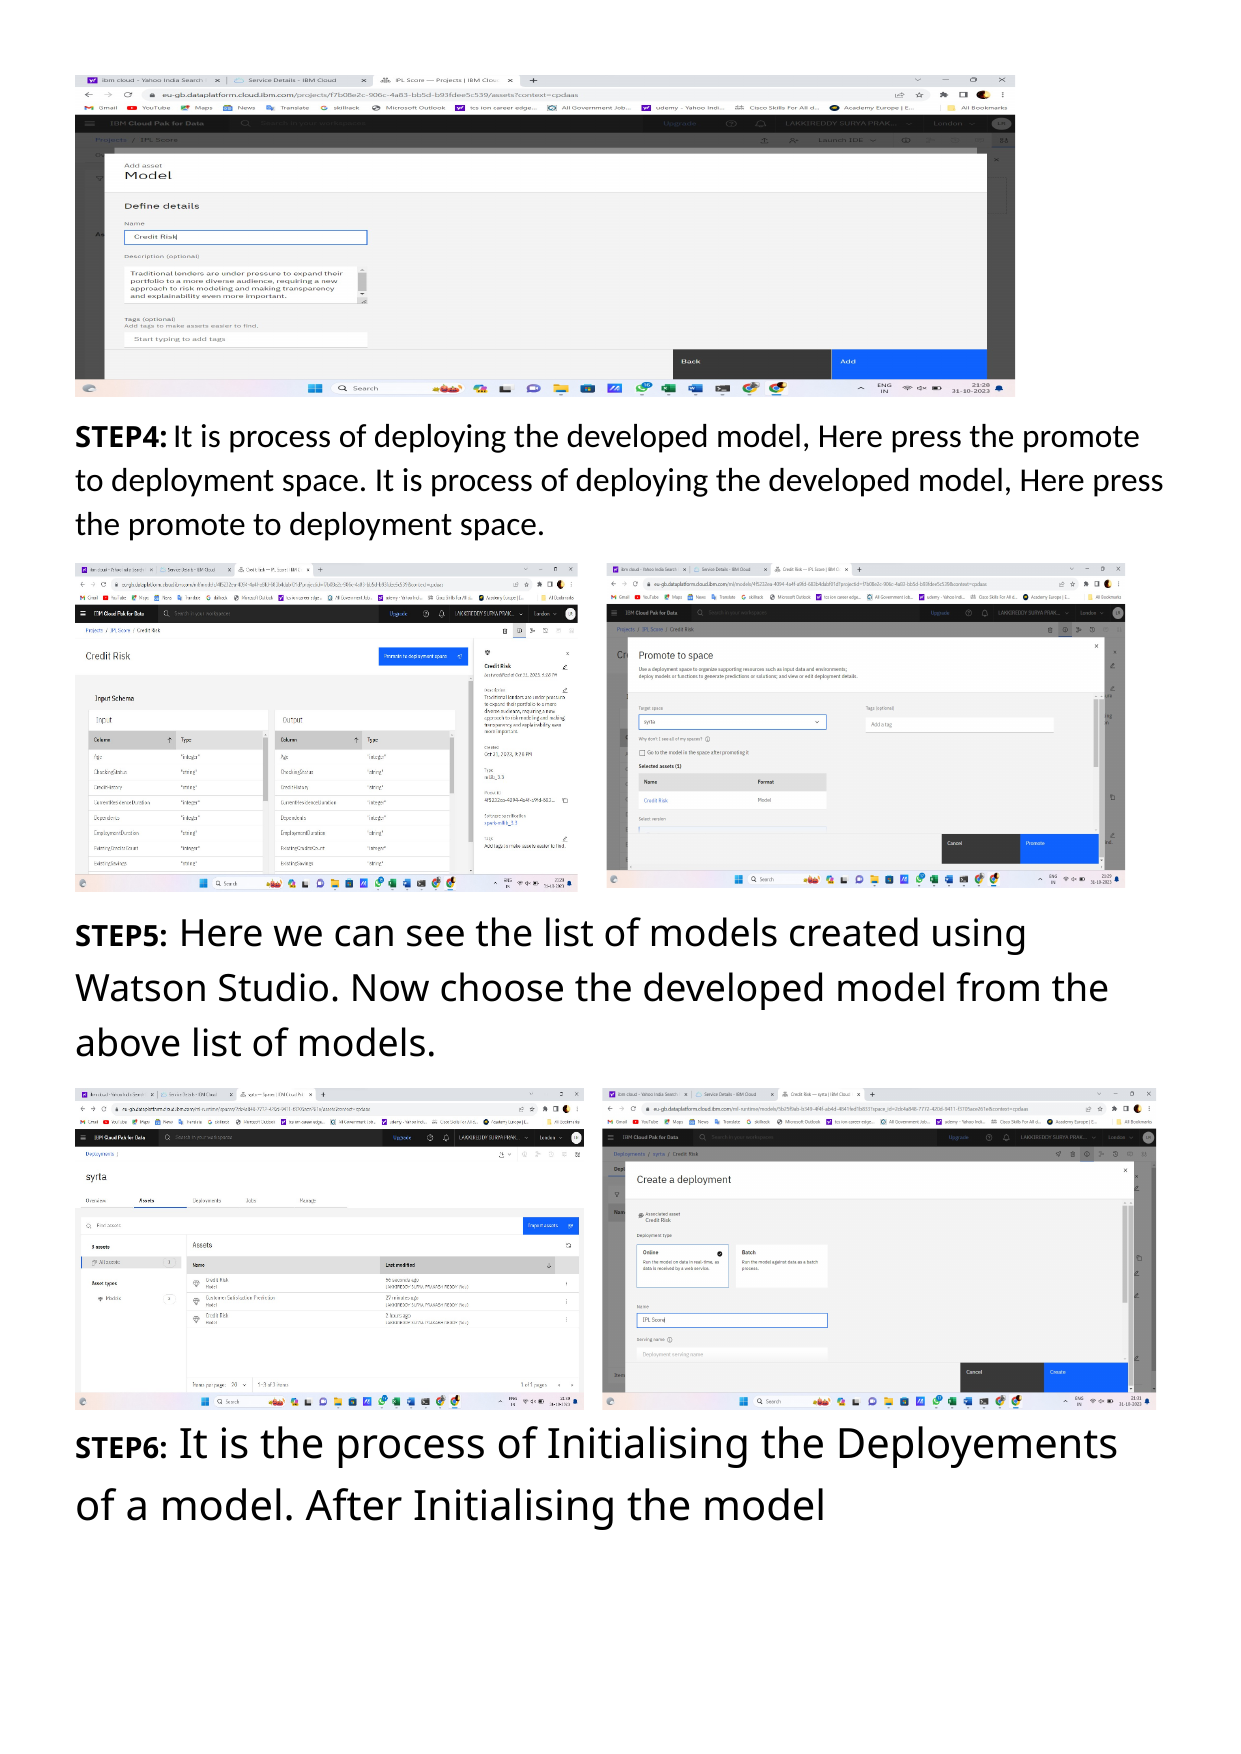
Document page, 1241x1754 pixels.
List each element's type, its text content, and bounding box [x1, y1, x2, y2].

picture [75, 75, 1016, 397]
picture [75, 1088, 584, 1410]
picture [602, 1088, 1157, 1410]
text STEP4: It is process of deploying the developed model, Here press the promote to deployment space. It is process of deploying the developed model, Here press the promote to deployment space. [75, 415, 1165, 544]
text STEP5: Here we can see the list of models created using Watson Studio. Now choose the developed model from the above list of models. [75, 906, 1165, 1068]
picture [606, 563, 1126, 888]
picture [75, 563, 578, 892]
